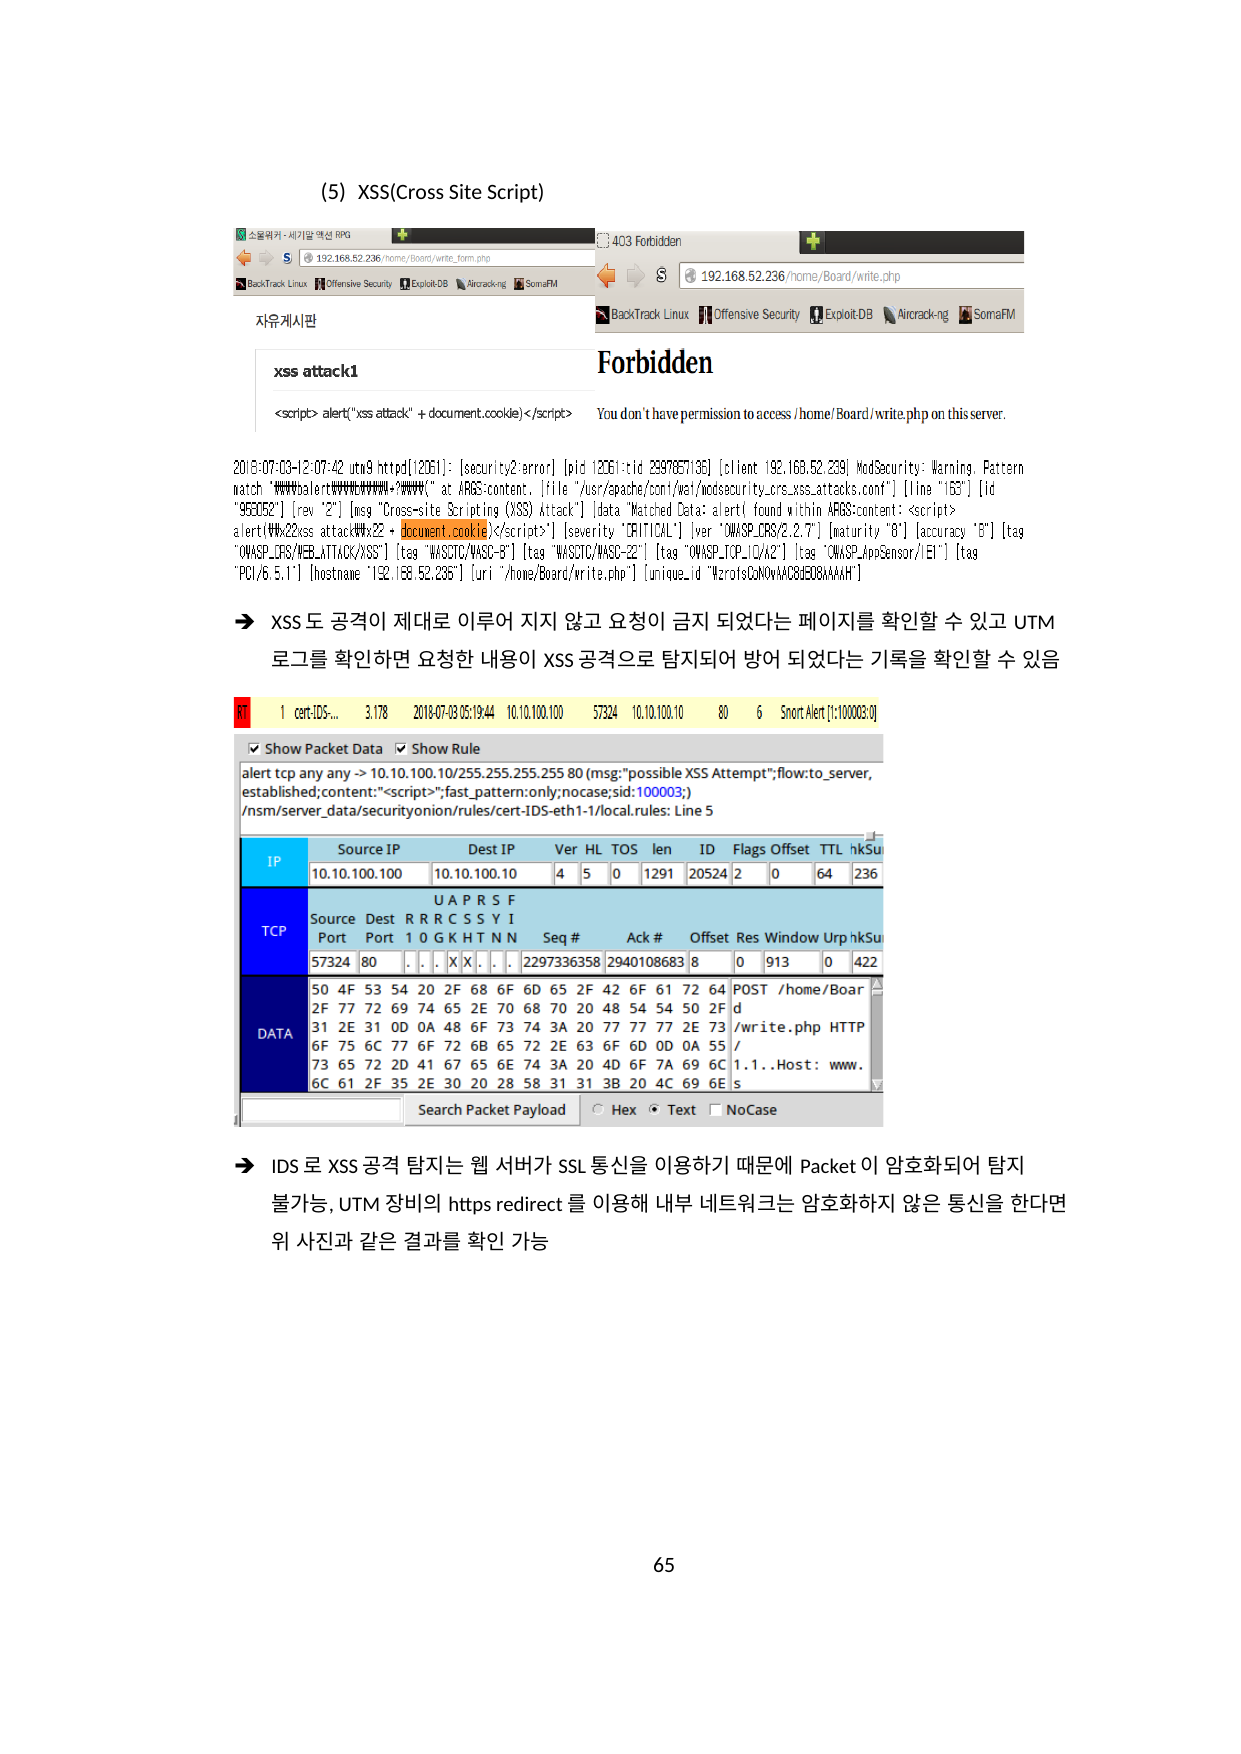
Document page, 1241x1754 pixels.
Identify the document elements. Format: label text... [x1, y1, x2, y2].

picture [233, 734, 884, 1127]
picture [233, 697, 879, 728]
list IDS로 XSS공격 탐지는 웹 서버가 SSL 통신을 이용하기 때문에 Packet이 암호화되어 탐지 불가능, UTM 장비의 https redirect를 이용해 내부 네트워크는 암호화하지 않은 통신을 한다면 위 사진과 같은 결과를 확인 가능 [234, 1150, 1090, 1255]
picture [233, 455, 1026, 583]
list XSS도 공격이 제대로 이루어 지지 않고 요청이 금지 되었다는 페이지를 확인할 수 있고 UTM 로그를 확인하면 요청한 내용이 XSS 공격으로 탐지되어 방어 되었다는 기록을 확인할 수 있음 [234, 606, 1090, 673]
list XSS(Cross Site Script) [320, 177, 1090, 205]
picture [233, 228, 1025, 432]
